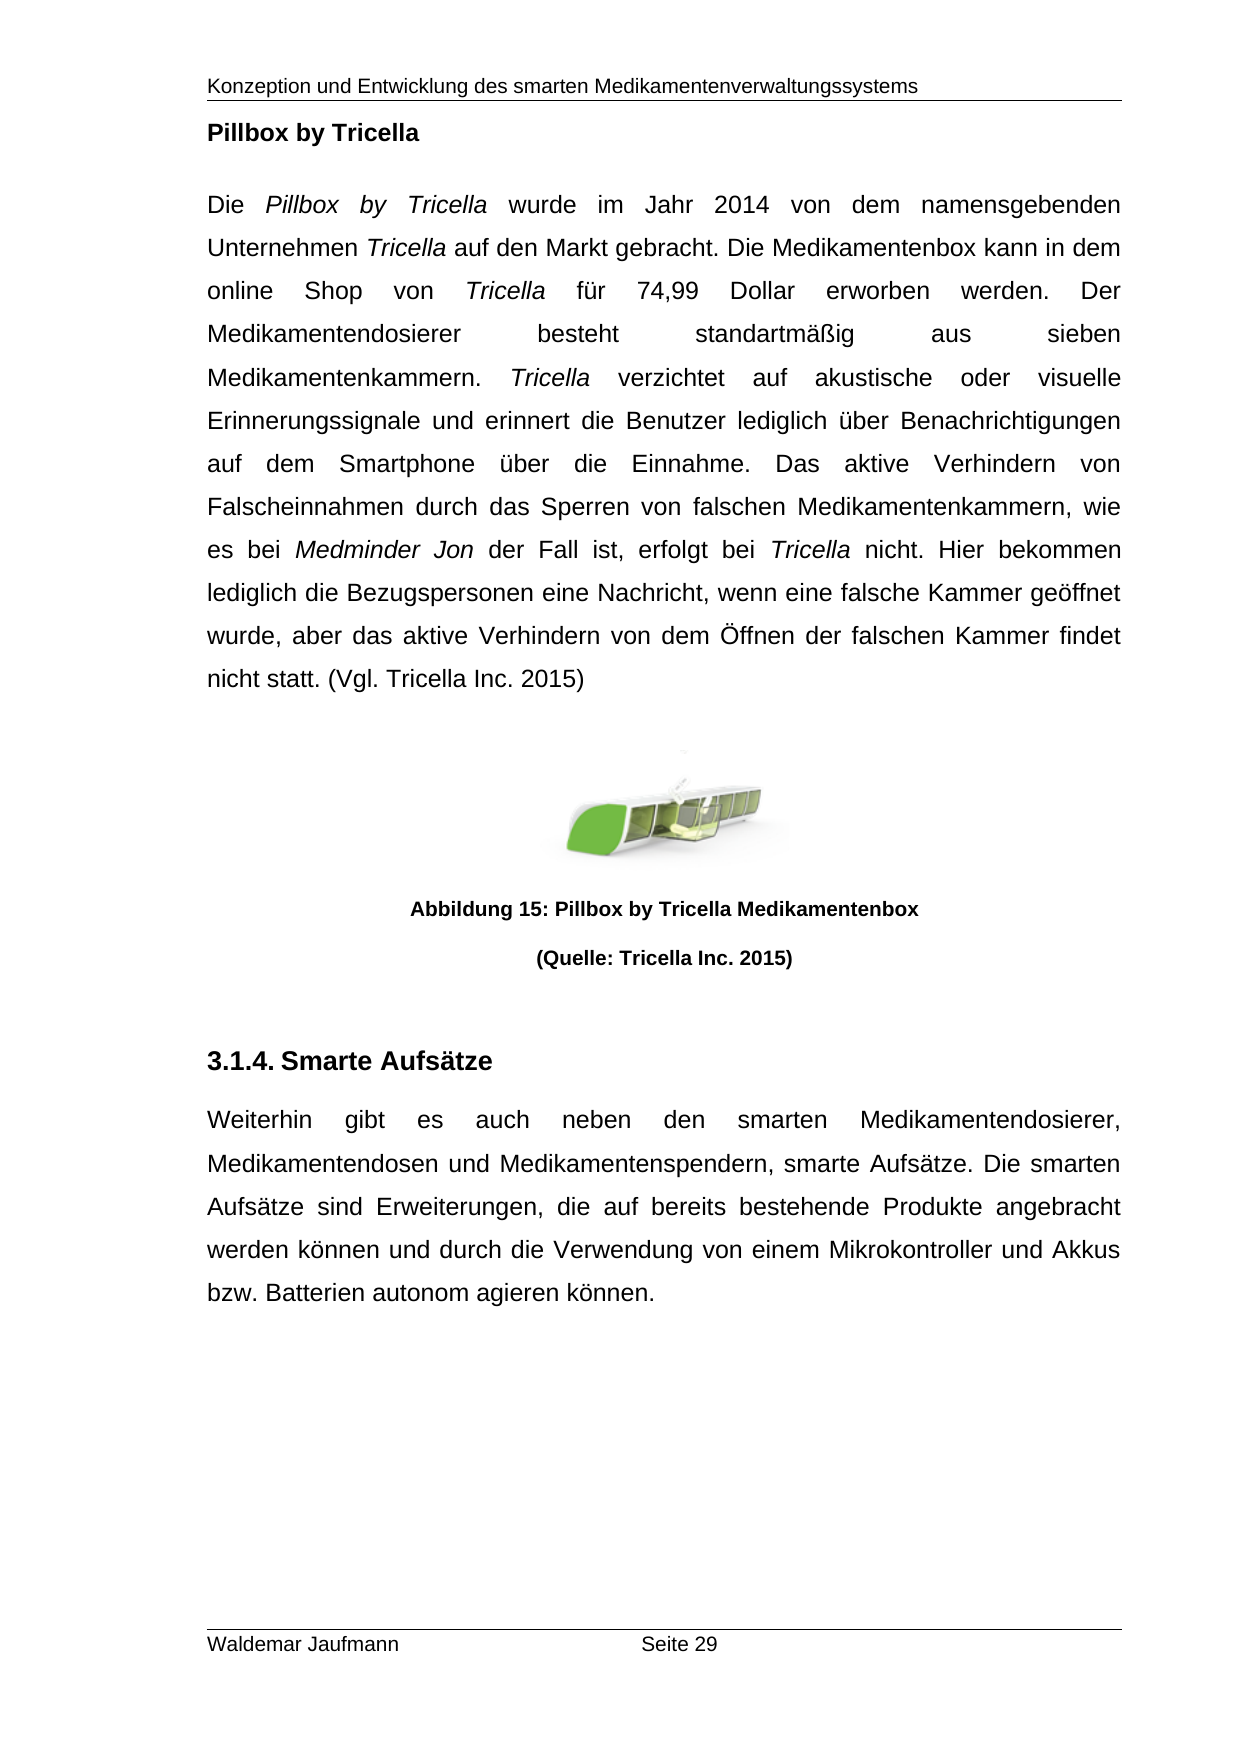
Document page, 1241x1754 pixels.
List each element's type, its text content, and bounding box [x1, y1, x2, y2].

subtitle Smarte Aufsätze [207, 1043, 1122, 1077]
text (Quelle: Tricella Inc. 2015) [207, 945, 1122, 969]
text Die Pillbox by Tricella wurde im Jahr 2014 von dem namensgebenden Unternehmen Tricella auf den Markt gebracht. Die Medikamentenbox kann in dem online Shop von Tricella für 74,99 Dollar erworben werden. Der Medikamentendosierer besteht standartmäßig aus sieben Medikamentenkammern. Tricella verzichtet auf akustische oder visuelle Erinnerungssignale und erinnert die Benutzer lediglich über Benachrichtigungen auf dem Smartphone über die Einnahme. Das aktive Verhindern von Falscheinnahmen durch das Sperren von falschen Medikamentenkammern, wie es bei Medminder Jon der Fall ist, erfolgt bei Tricella nicht. Hier bekommen lediglich die Bezugspersonen eine Nachricht, wenn eine falsche Kammer geöffnet wurde, aber das aktive Verhindern von dem Öffnen der falschen Kammer findet nicht statt. (Vgl. Tricella Inc. 2015) [207, 190, 1122, 693]
text Weiterhin gibt es auch neben den smarten Medikamentendosierer, Medikamentendosen und Medikamentenspendern, smarte Aufsätze. Die smarten Aufsätze sind Erweiterungen, die auf bereits bestehende Produkte angebracht werden können und durch die Verwendung von einem Mikrokontroller und Akkus bzw. Batterien autonom agieren können. [207, 1106, 1122, 1307]
text Abbildung 15: Pillbox by Tricella Medikamentenbox [207, 897, 1122, 921]
picture [539, 750, 790, 885]
text Pillbox by Tricella [207, 118, 1122, 147]
